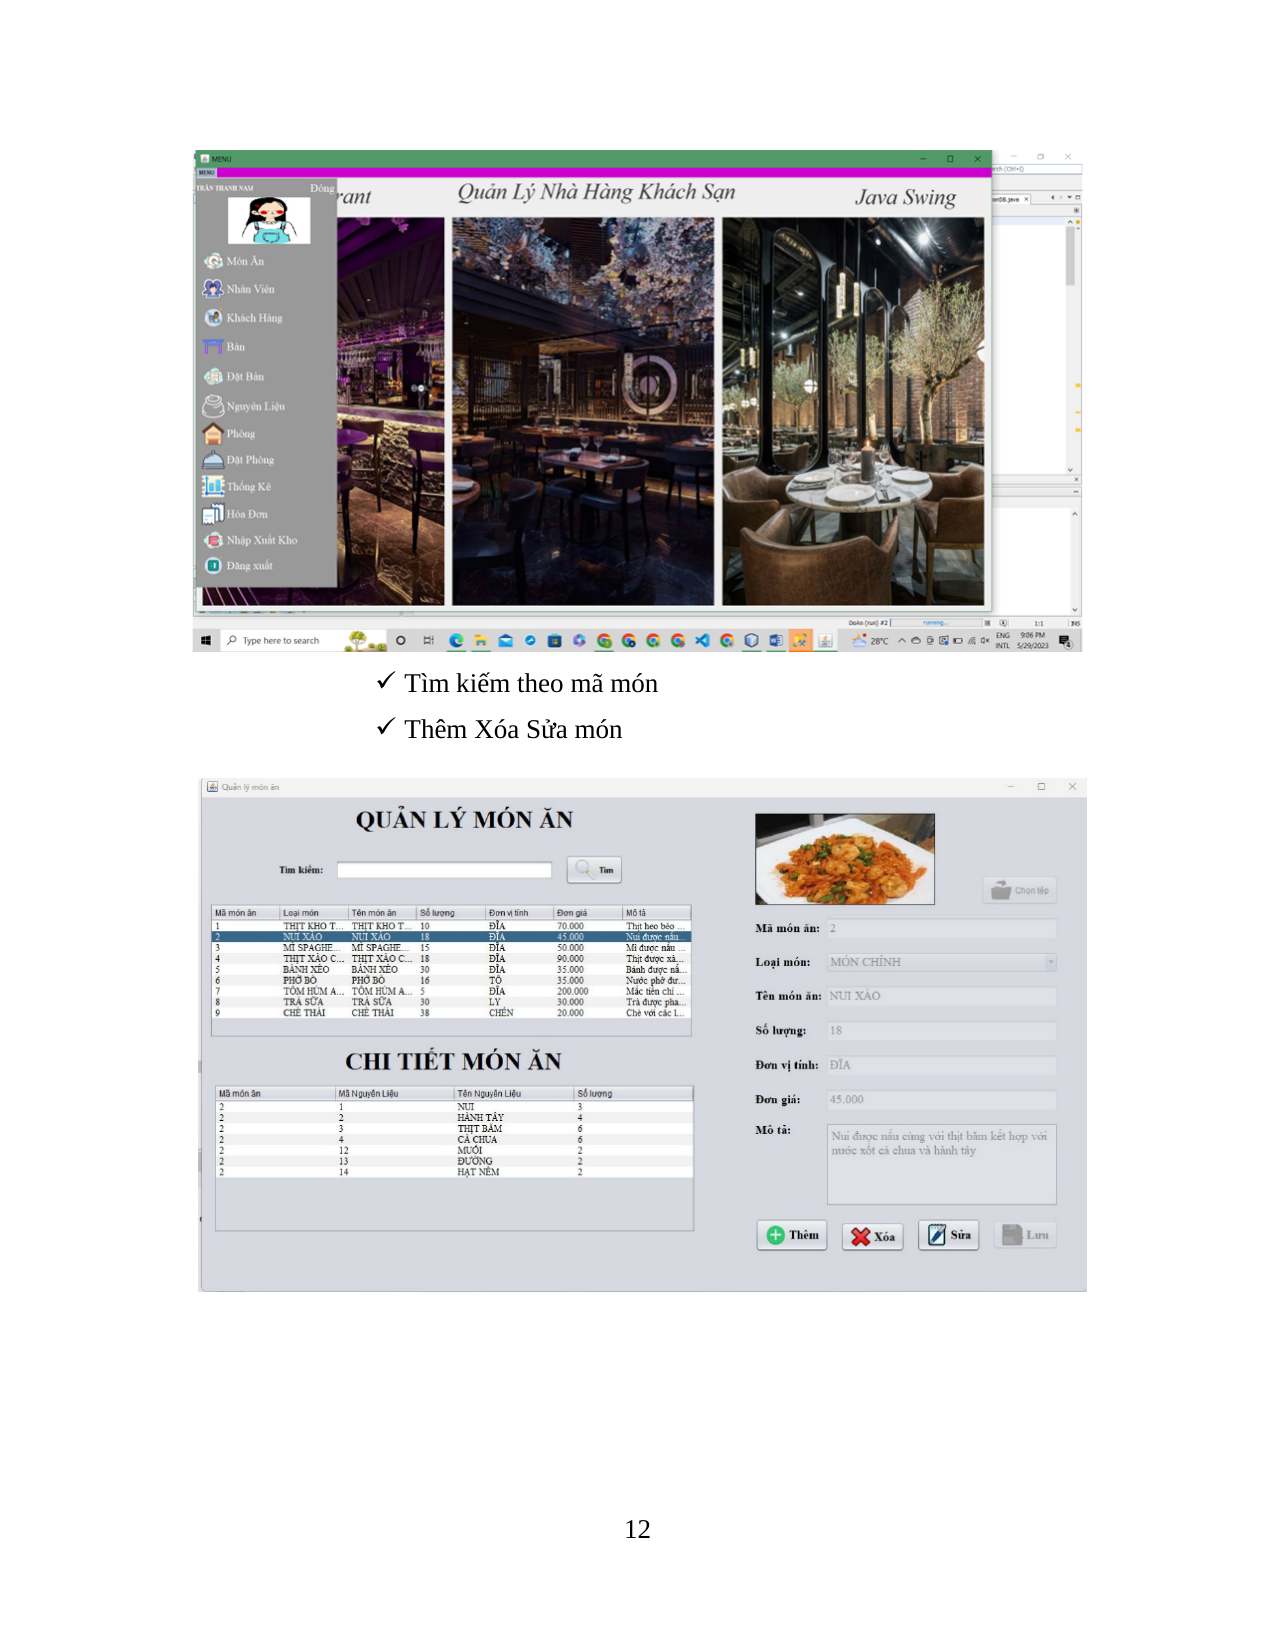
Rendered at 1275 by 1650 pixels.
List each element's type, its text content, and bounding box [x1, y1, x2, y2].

picture [198, 778, 1087, 1292]
list Tìm kiếm theo mã món [375, 150, 1125, 698]
picture [192, 150, 1083, 652]
list Thêm Xóa Sửa món [375, 713, 1125, 745]
